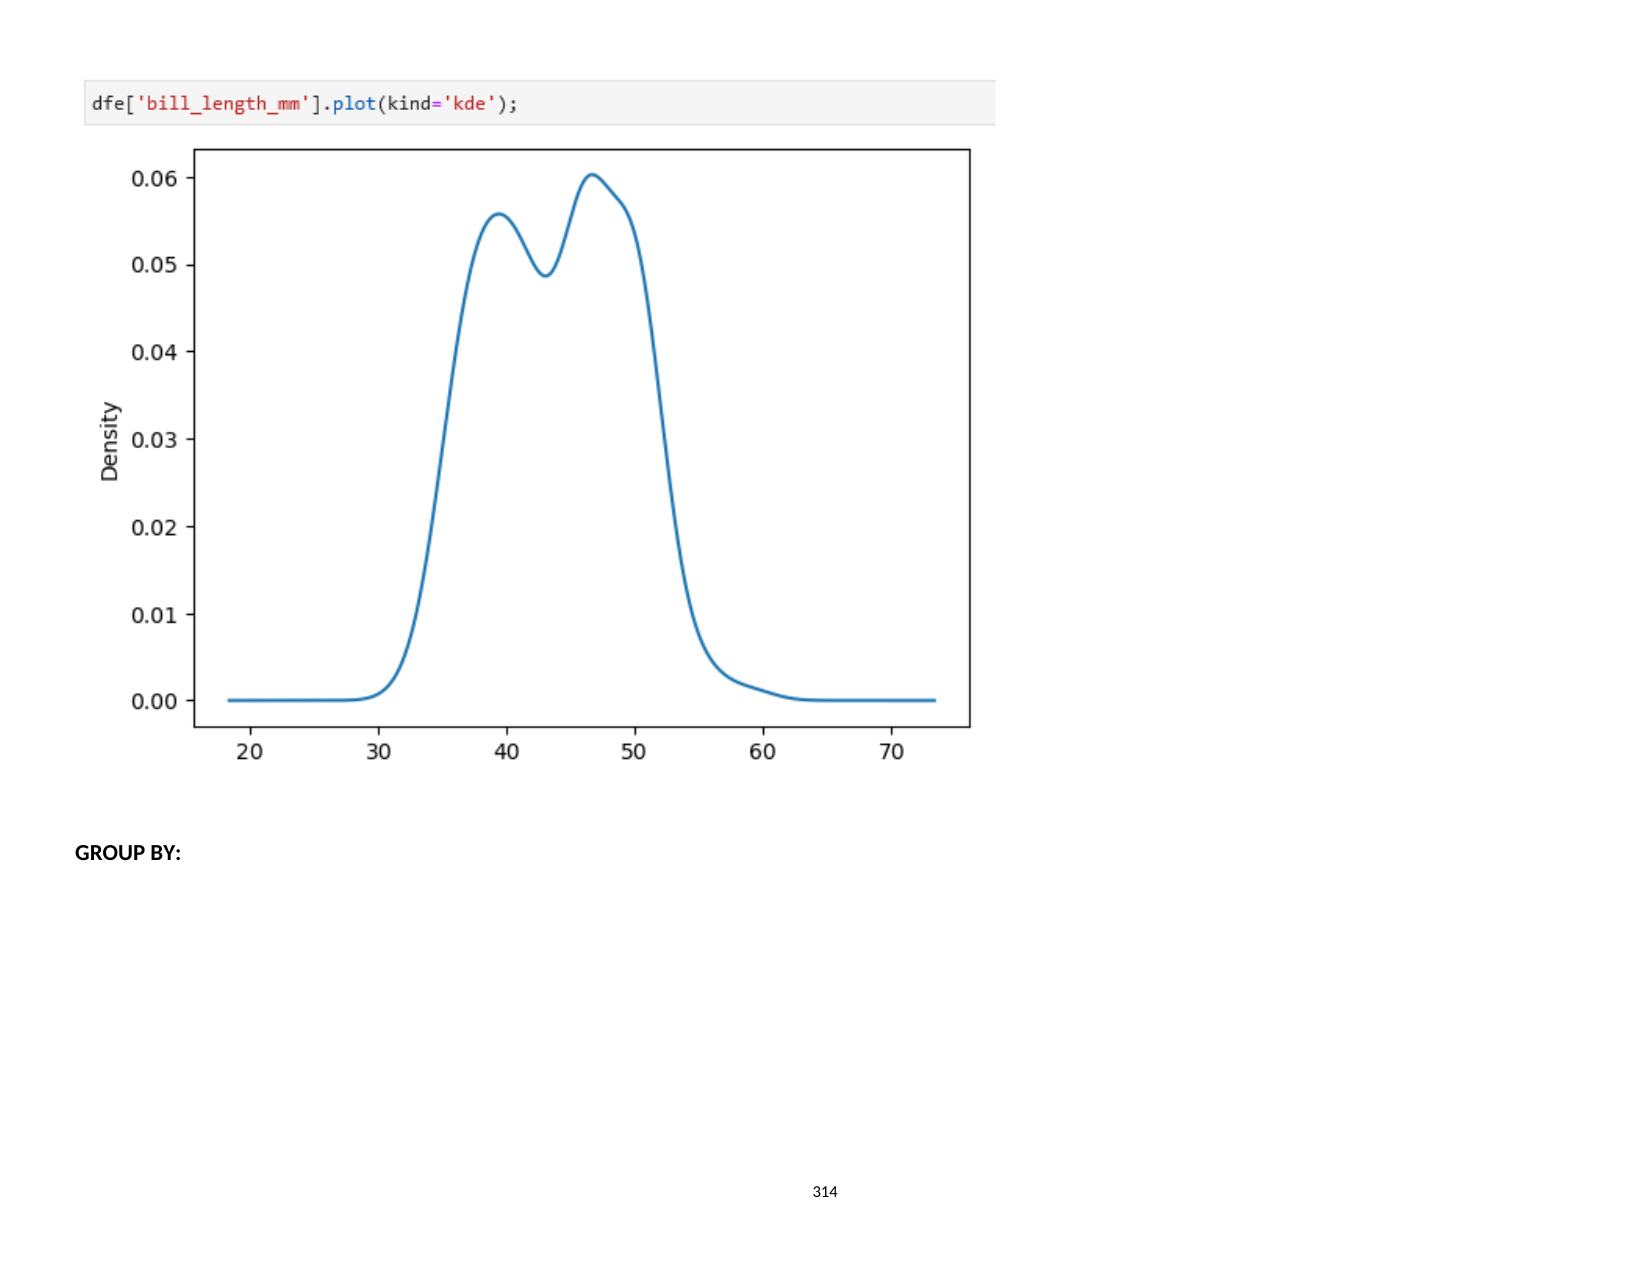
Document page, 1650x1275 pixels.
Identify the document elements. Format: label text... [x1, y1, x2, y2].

text GROUP BY: [75, 838, 1575, 866]
picture [75, 75, 996, 772]
